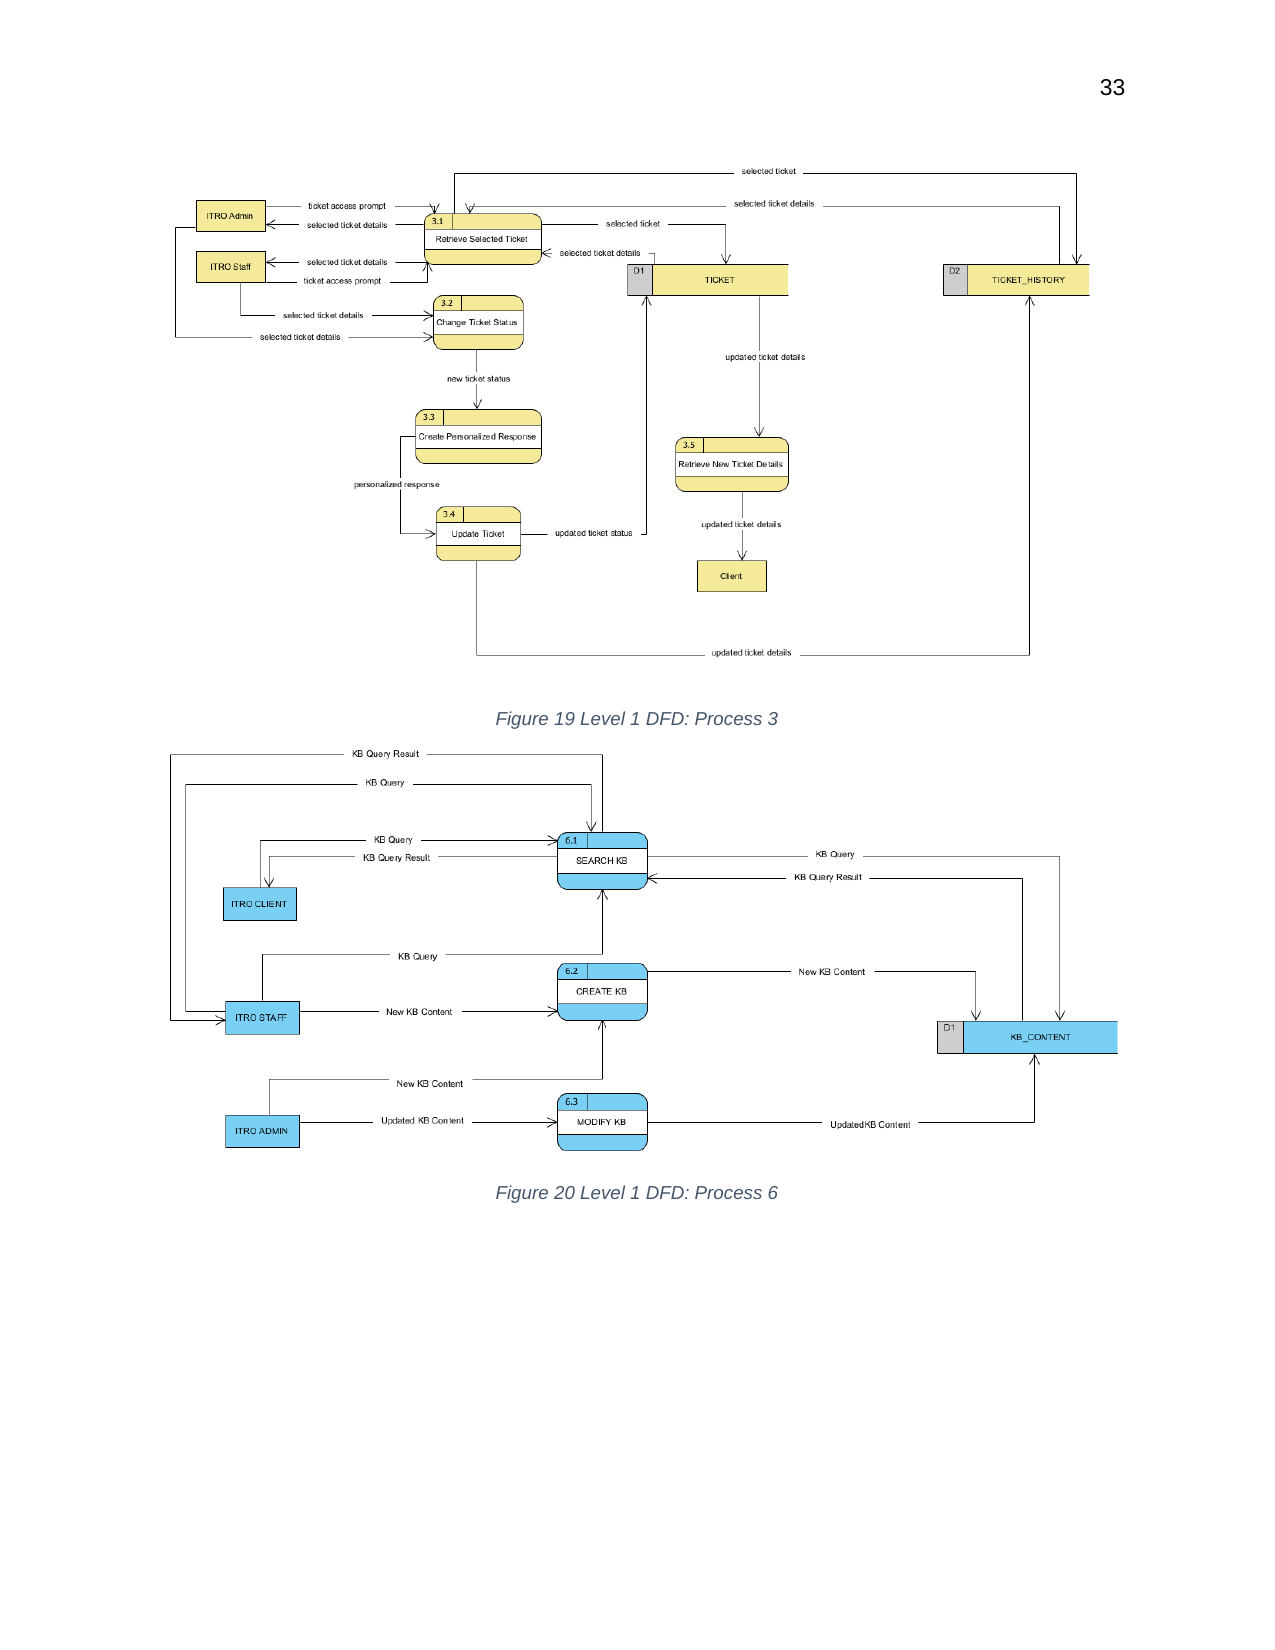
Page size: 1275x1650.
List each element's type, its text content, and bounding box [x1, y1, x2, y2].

picture [150, 150, 1125, 689]
text Figure 19 Level 1 DFD: Process 3 [150, 708, 1125, 729]
picture [150, 750, 1125, 1164]
text Figure 20 Level 1 DFD: Process 6 [150, 1182, 1125, 1203]
